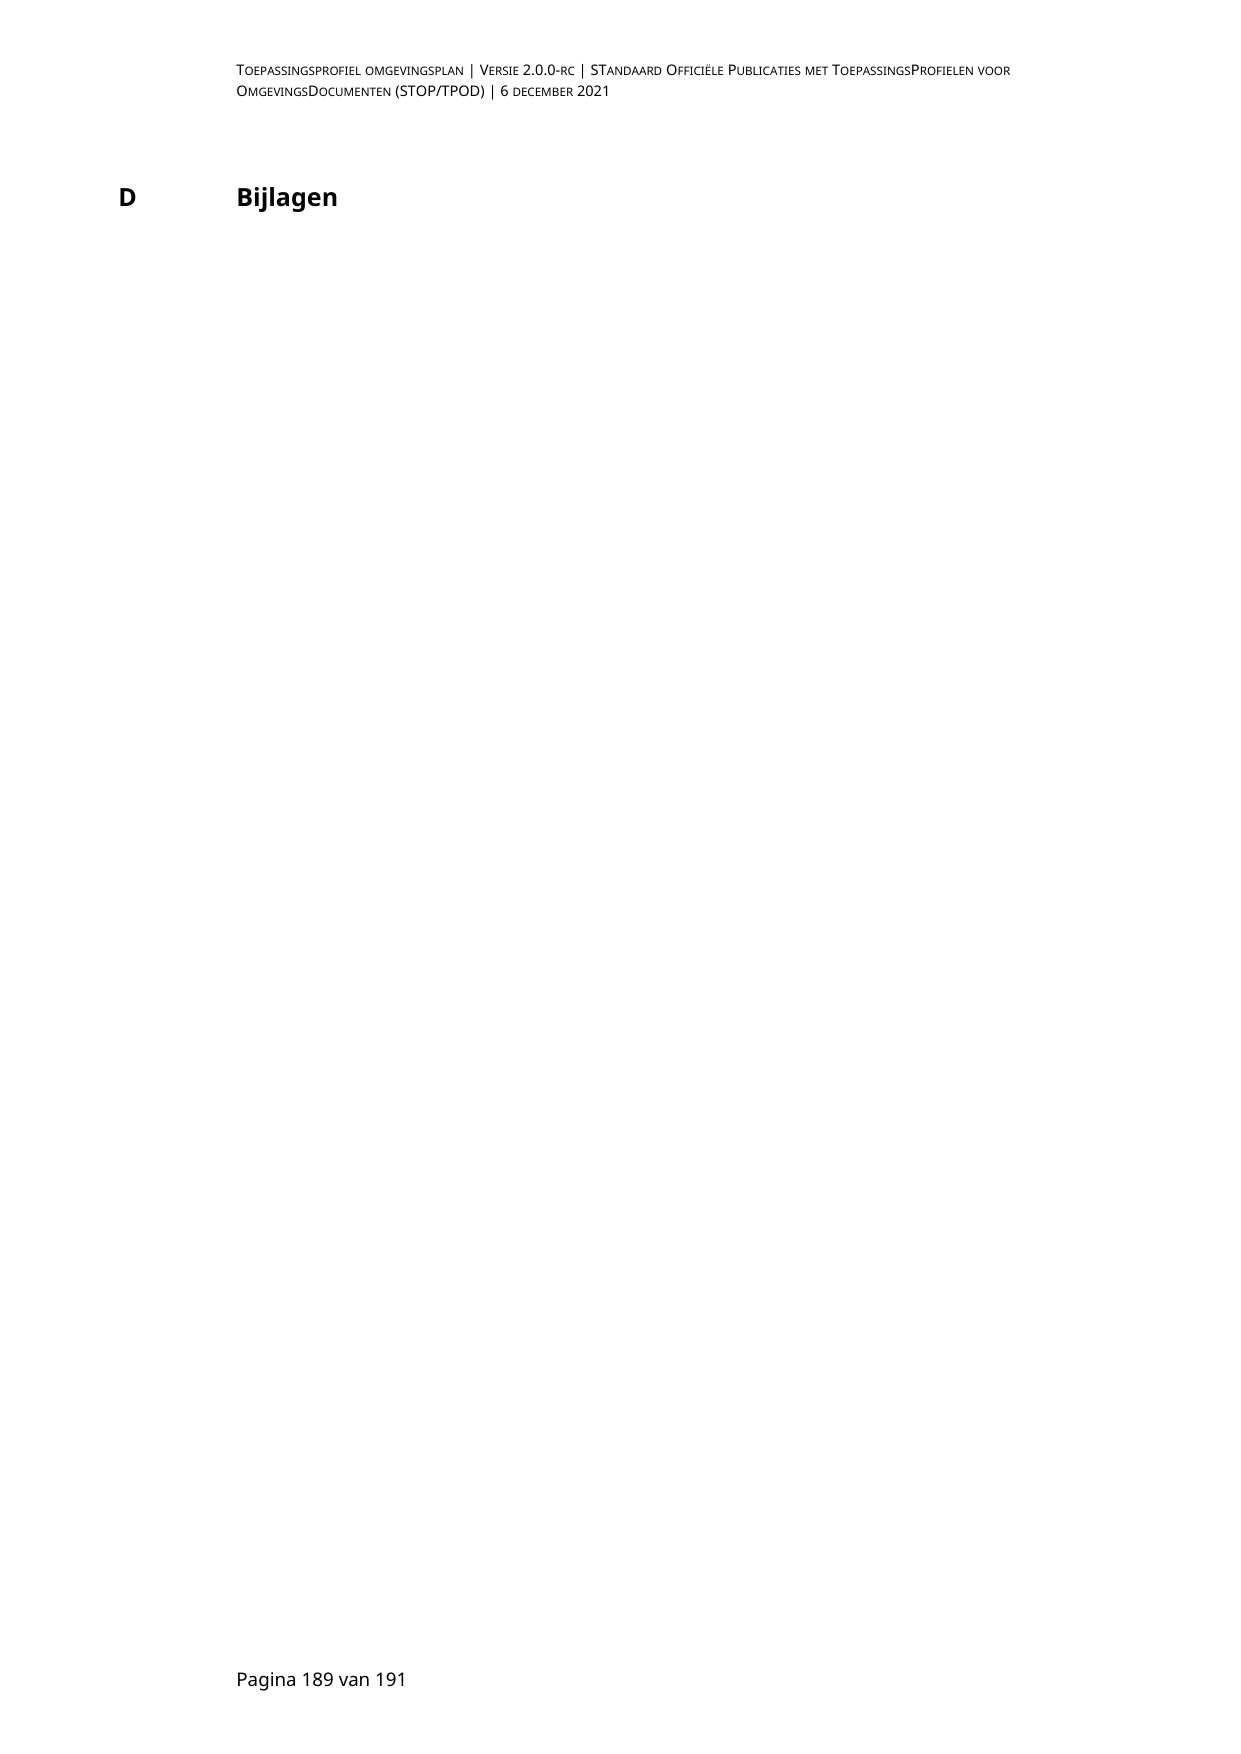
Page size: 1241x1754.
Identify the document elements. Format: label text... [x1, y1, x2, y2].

subtitle Bijlagen [118, 177, 1122, 214]
